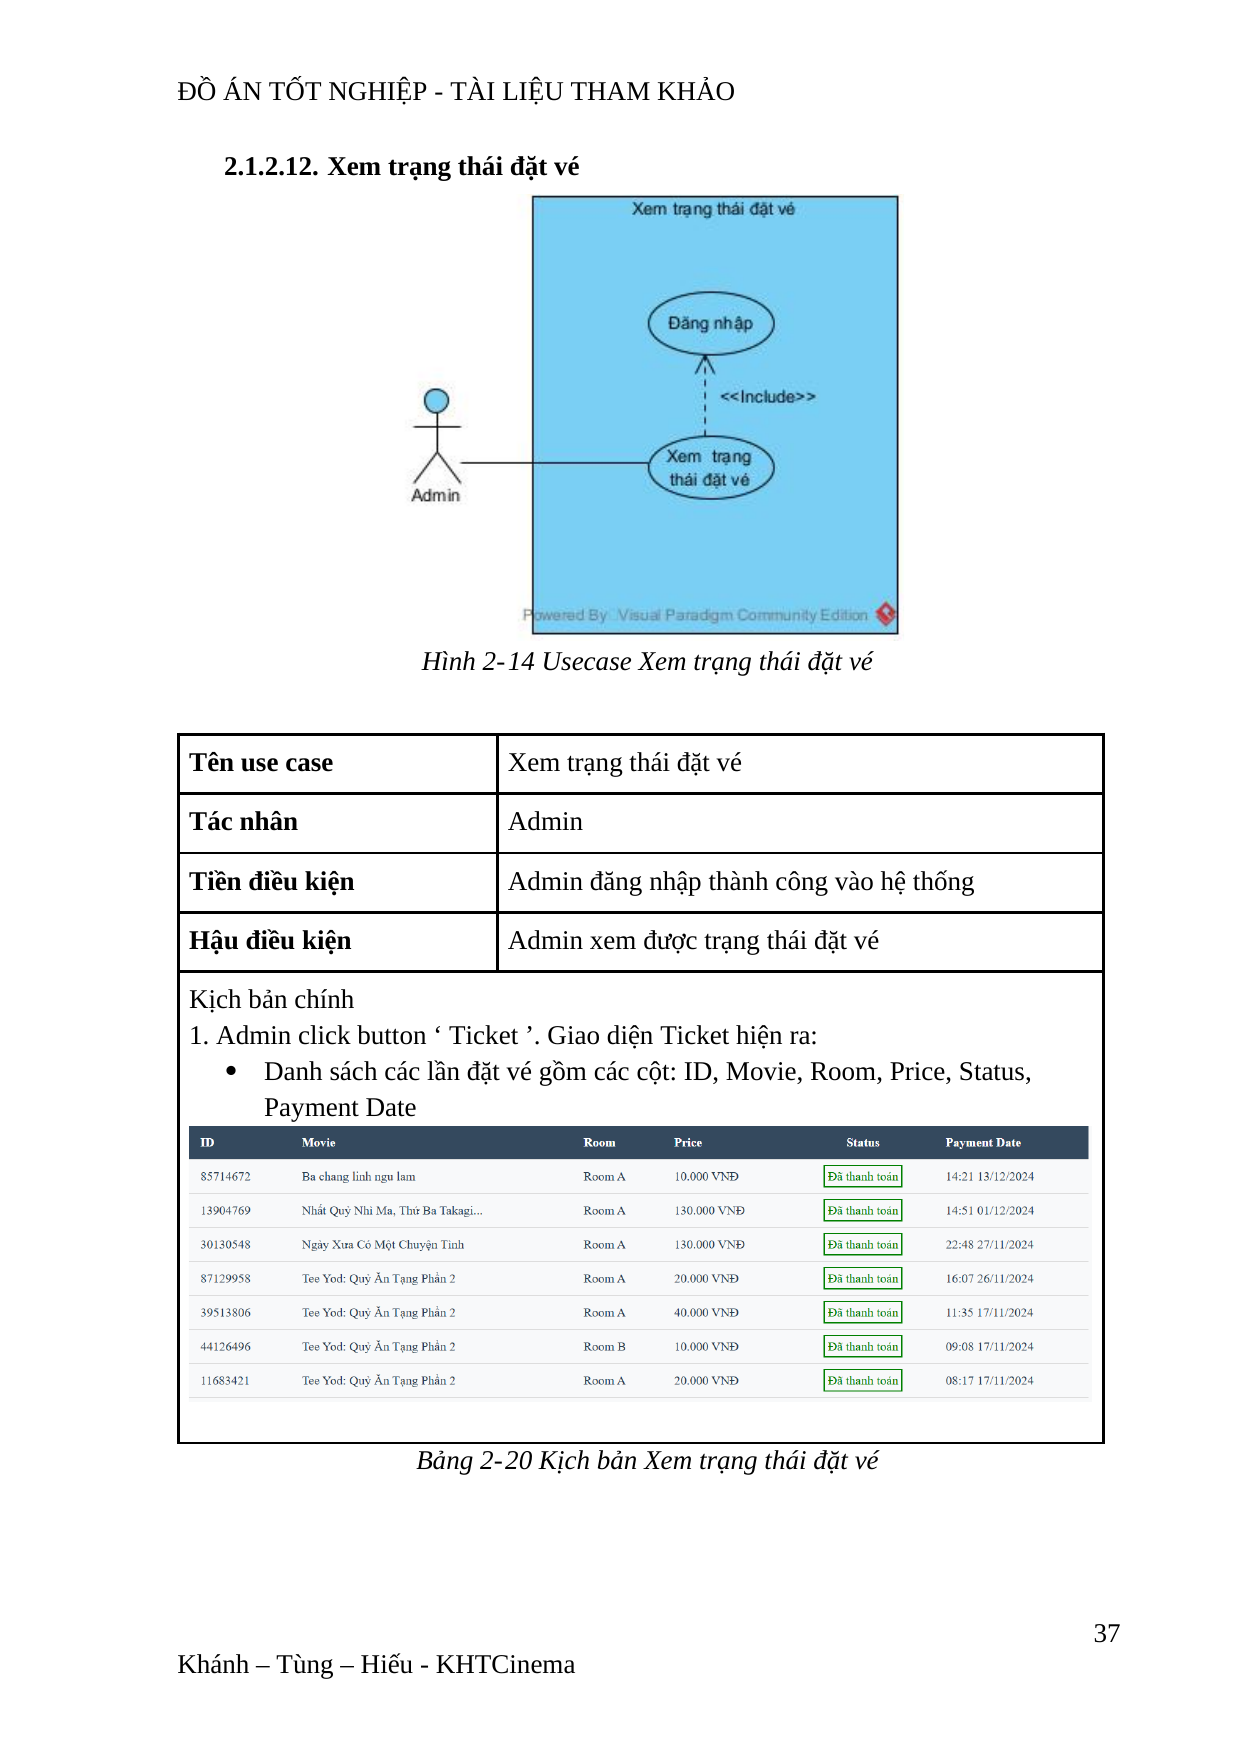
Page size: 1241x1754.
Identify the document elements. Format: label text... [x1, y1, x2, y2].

table_cell Admin đăng nhập thành công vào hệ thống [499, 854, 1102, 911]
table_cell Tác nhân [180, 795, 496, 851]
table_header Tên use case [180, 736, 496, 792]
table_cell Tiền điều kiện [180, 854, 496, 911]
picture [393, 194, 905, 641]
table_header Xem trạng thái đặt vé [499, 736, 1102, 792]
subtitle Xem trạng thái đặt vé [224, 150, 1120, 181]
table_cell Admin xem được trạng thái đặt vé [499, 914, 1102, 970]
table_cell Hậu điều kiện [180, 914, 496, 970]
table_cell Admin [499, 795, 1102, 851]
picture [188, 1126, 1092, 1402]
text Hình 2-14 Usecase Xem trạng thái đặt vé [177, 645, 1120, 676]
table_cell Kịch bản chính 1. Admin click button ‘ Ticket ’. Giao diện Ticket hiện ra: Danh sách các lần đặt vé gồm các cột: ID, Movie, Room, Price, Status, Payment Date [180, 973, 1102, 1441]
